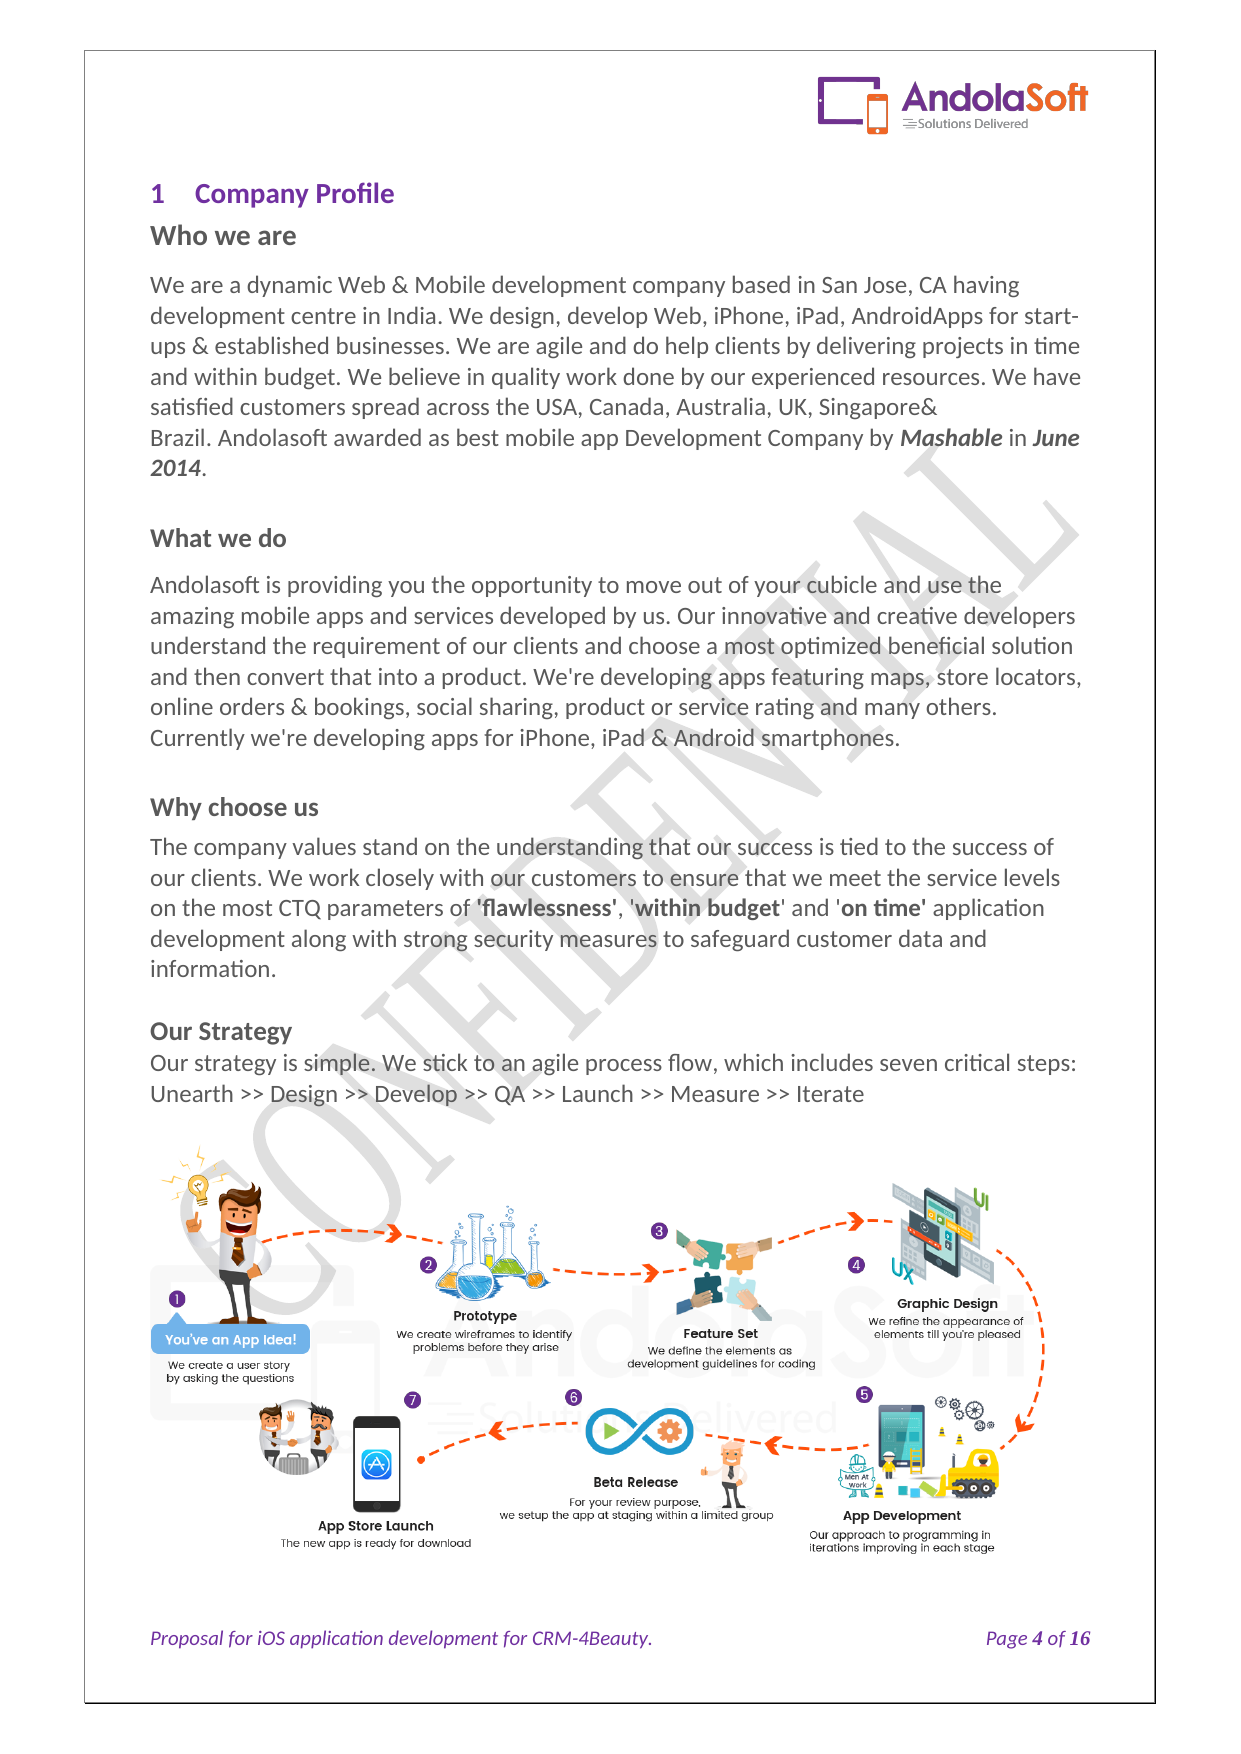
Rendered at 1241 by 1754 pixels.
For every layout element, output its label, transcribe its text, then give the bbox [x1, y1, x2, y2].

text Our strategy is simple. We stick to an agile process flow, which includes seven critical steps: Unearth >> Design >> Develop >> QA >> Launch >> Measure >> Iterate [150, 1047, 1089, 1108]
text Why choose us [150, 791, 1089, 824]
subtitle Company Profile [150, 175, 1089, 211]
text Who we are [150, 217, 1089, 252]
picture [150, 1144, 1045, 1554]
picture [816, 73, 1090, 139]
text We are a dynamic Web & Mobile development company based in San Jose, CA having development centre in India. We design, develop Web, iPhone, iPad, AndroidApps for start-ups & established businesses. We are agile and do help clients by delivering projects in time and within budget. We believe in quality work done by our experienced resources. We have satisfied customers spread across the USA, Canada, Australia, UK, Singapore& Brazil. Andolasoft awarded as best mobile app Development Company by Mashable in June 2014. [150, 269, 1089, 483]
text Our Strategy [150, 1014, 1089, 1047]
text The company values stand on the understanding that our success is tied to the success of our clients. We work closely with our customers to ensure that we meet the service levels on the most CTQ parameters of 'flawlessness', 'within budget' and 'on time' application development along with strong security measures to safeguard customer data and information. [150, 831, 1089, 984]
text Andolasoft is providing you the opportunity to move out of your cubicle and use the amazing mobile apps and services developed by us. Our innovative and creative developers understand the requirement of our clients and choose a most optimized beneficial solution and then convert that into a product. We're developing apps featuring maps, store locators, online orders & bookings, social sharing, product or service rating and many others. Currently we're developing apps for iPhone, iPad & Android smartphones. [150, 569, 1089, 752]
text What we do [150, 521, 1089, 554]
